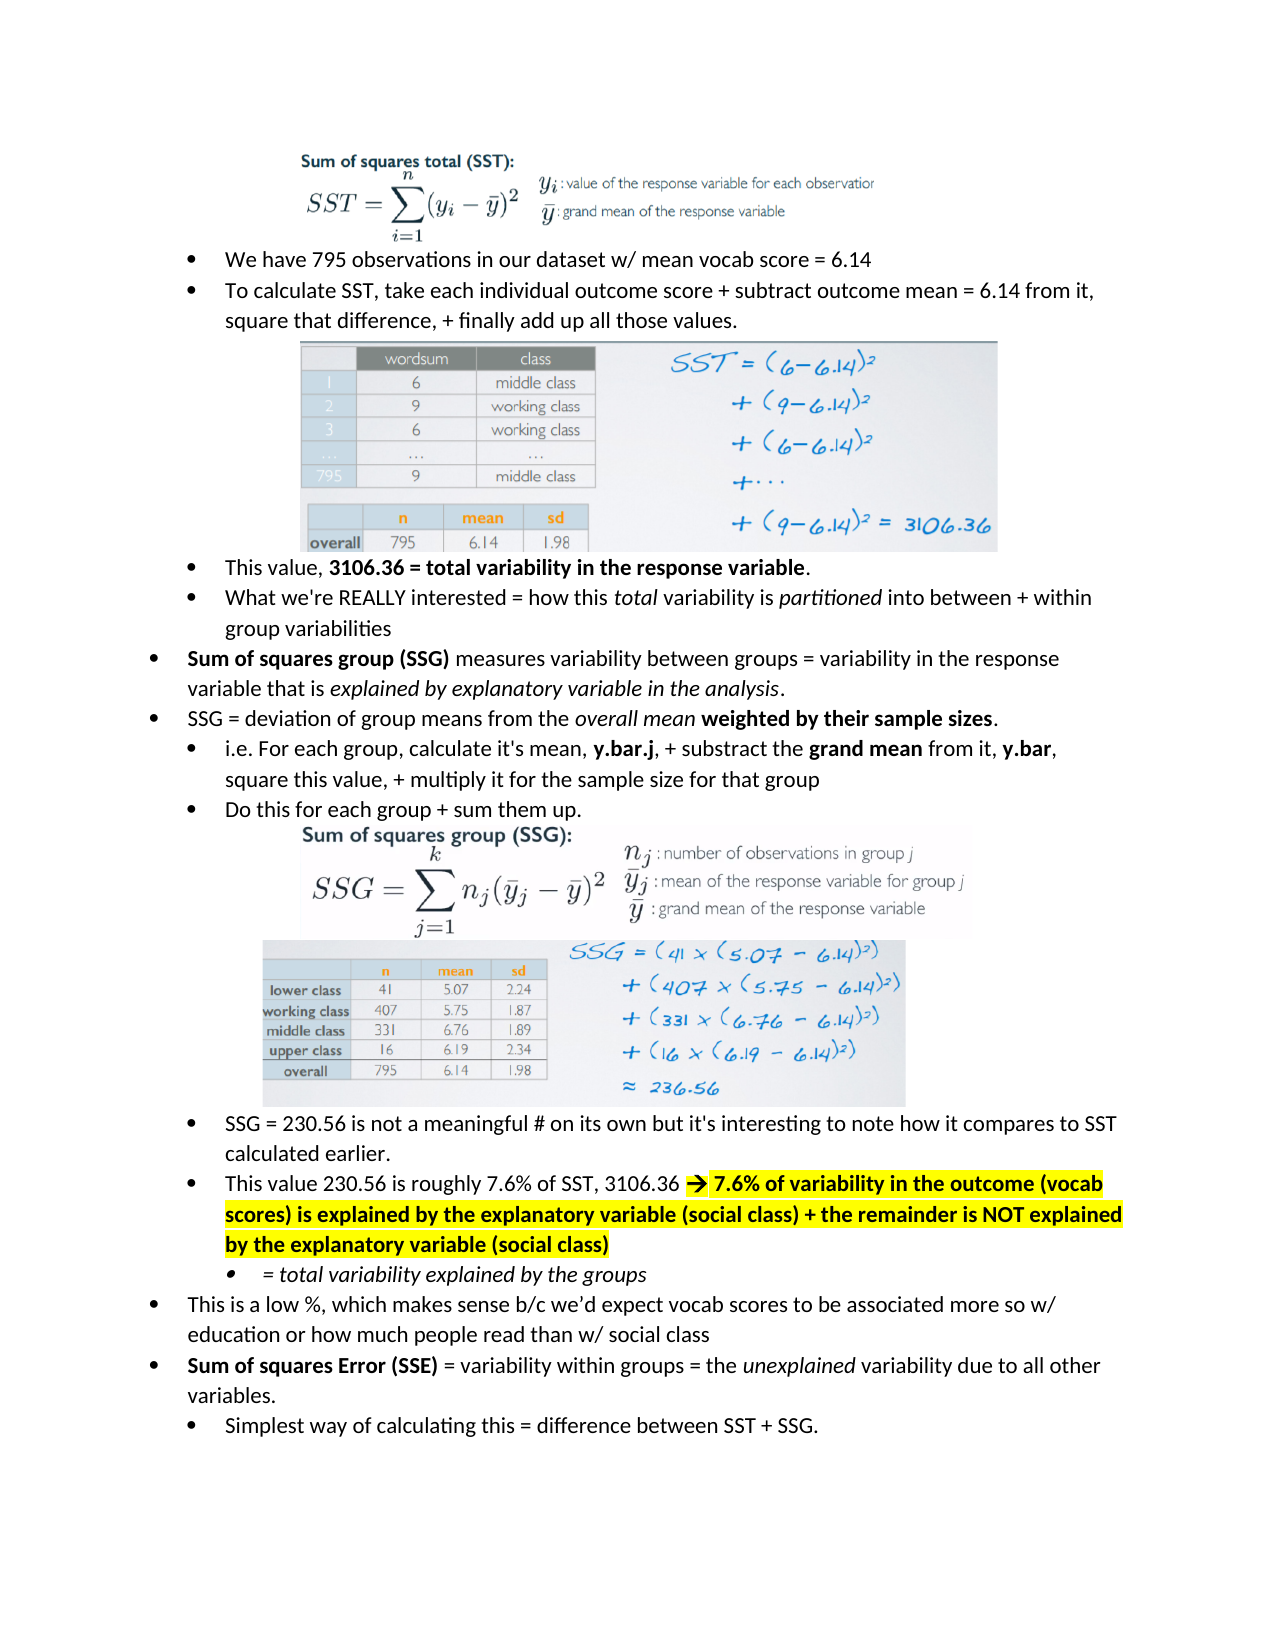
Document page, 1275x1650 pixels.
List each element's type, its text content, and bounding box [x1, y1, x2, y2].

list Simplest way of calculating this = difference between SST + SSG. [187, 1411, 1125, 1439]
picture [300, 336, 998, 552]
picture [300, 825, 973, 939]
list We have 795 observations in our dataset w/ mean vocab score = 6.14 [187, 246, 1125, 274]
picture [262, 940, 906, 1107]
list This value 230.56 is roughly 7.6% of SST, 3106.36 7.6% of variability in the outcome (vocab scores) is explained by the explanatory variable (social class) + the remainder is NOT explained by the explanatory variable (social class) [187, 1169, 1125, 1258]
list = total variability explained by the groups [225, 1260, 1125, 1288]
list This value, 3106.36 = total variability in the response variable. [187, 553, 1125, 581]
list SSG = 230.56 is not a meaningful # on its own but it's interesting to note how it compares to SST calculated earlier. [187, 1109, 1125, 1167]
list Sum of squares group (SSG) measures variability between groups = variability in the response variable that is explained by explanatory variable in the analysis. [150, 644, 1125, 702]
list Sum of squares Error (SSE) = variability within groups = the unexplained variability due to all other variables. [150, 1351, 1125, 1409]
list This is a low %, which makes sense b/c we’d expect vocab scores to be associated more so w/ education or how much people read than w/ social class [150, 1290, 1125, 1349]
list Do this for each group + sum them up. [187, 795, 1125, 823]
list To calculate SST, take each individual outcome score + subtract outcome mean = 6.14 from it, square that difference, + finally add up all those values. [187, 276, 1125, 334]
list What we're REALLY interested = how this total variability is partitioned into between + within group variabilities [187, 583, 1125, 642]
list SSG = deviation of group means from the overall mean weighted by their sample sizes. [150, 704, 1125, 732]
list i.e. For each group, calculate it's mean, y.bar.j, + substract the grand mean from it, y.bar, square this value, + multiply it for the sample size for that group [187, 734, 1125, 793]
picture [300, 150, 874, 244]
